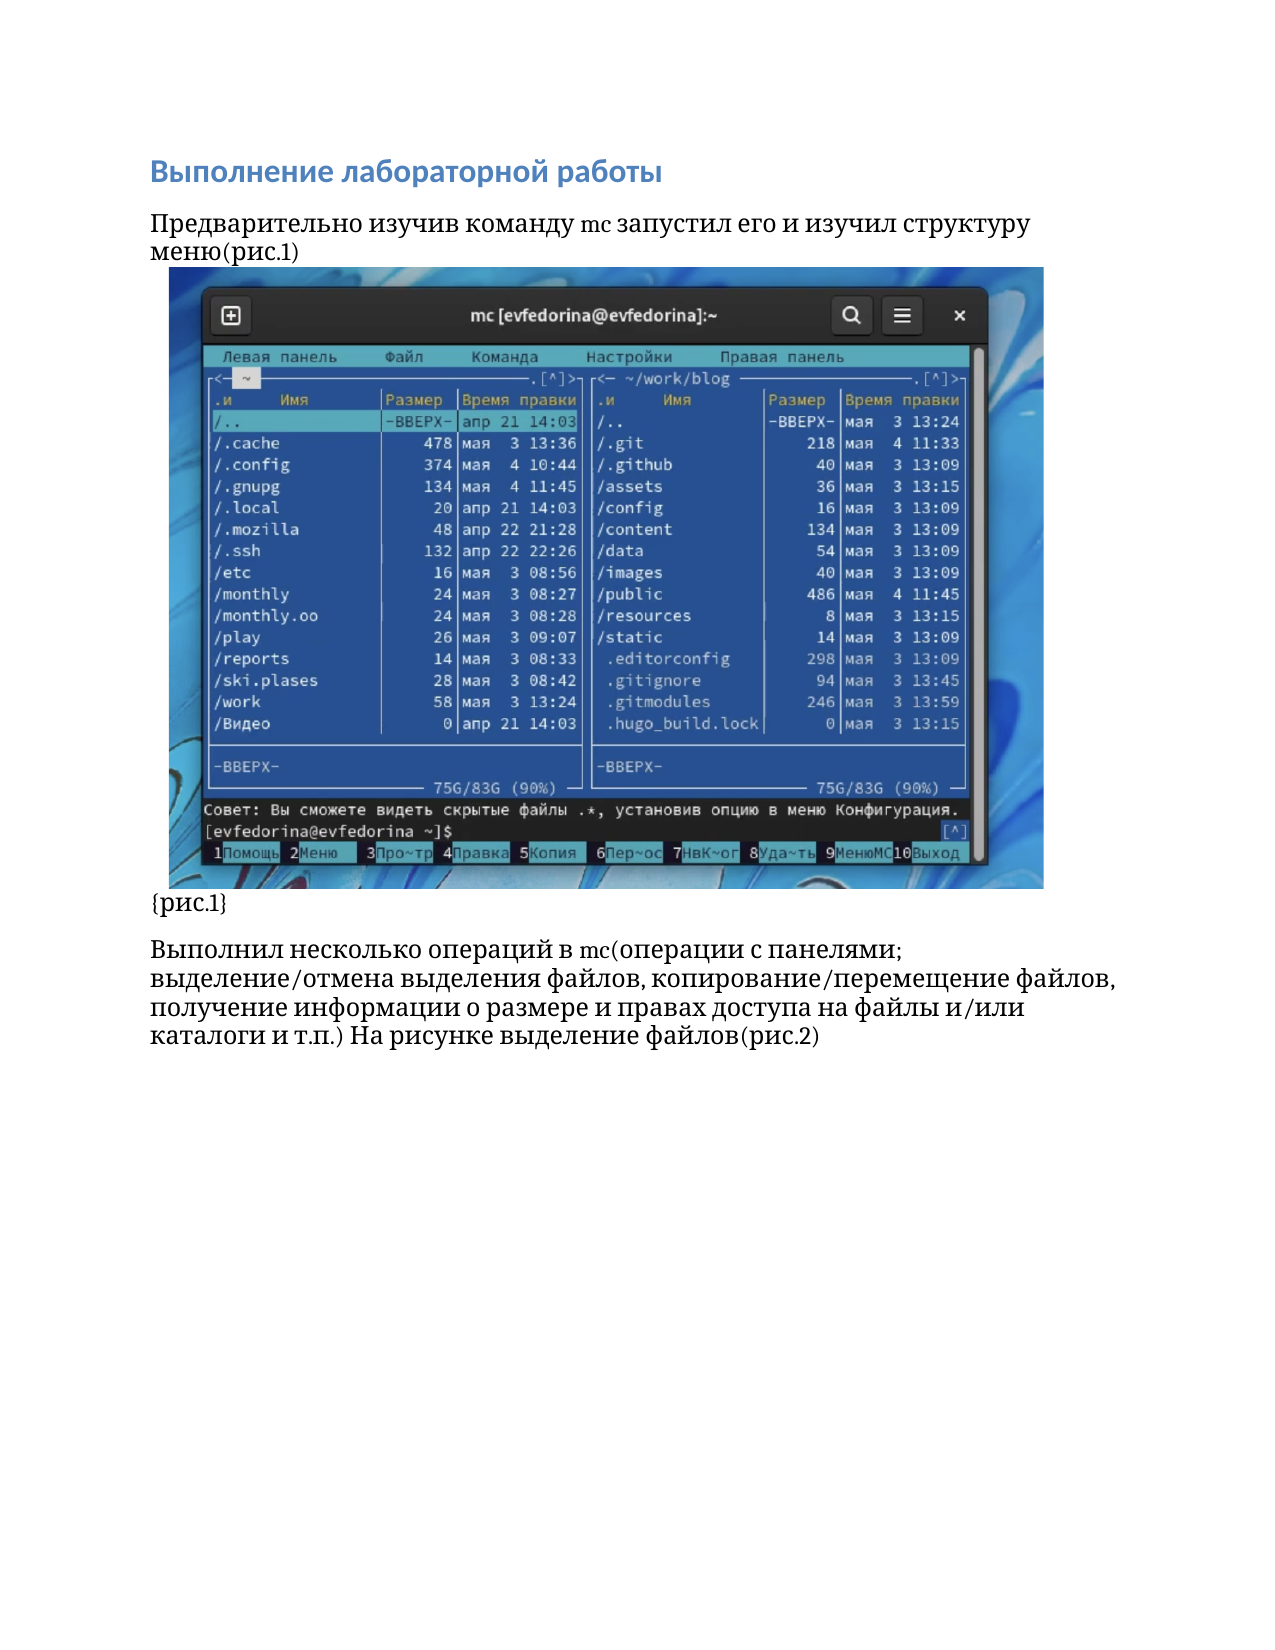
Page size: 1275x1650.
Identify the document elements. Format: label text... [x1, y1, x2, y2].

text Выполнил несколько операций в mc(операции с панелями; выделение/отмена выделения файлов, копирование/перемещение файлов, получение информации о размере и правах доступа на файлы и/или каталоги и т.п.) На рисунке выделение файлов(рис.2) [150, 936, 1125, 1051]
picture [168, 267, 1044, 889]
subtitle Выполнение лабораторной работы [150, 150, 1125, 191]
